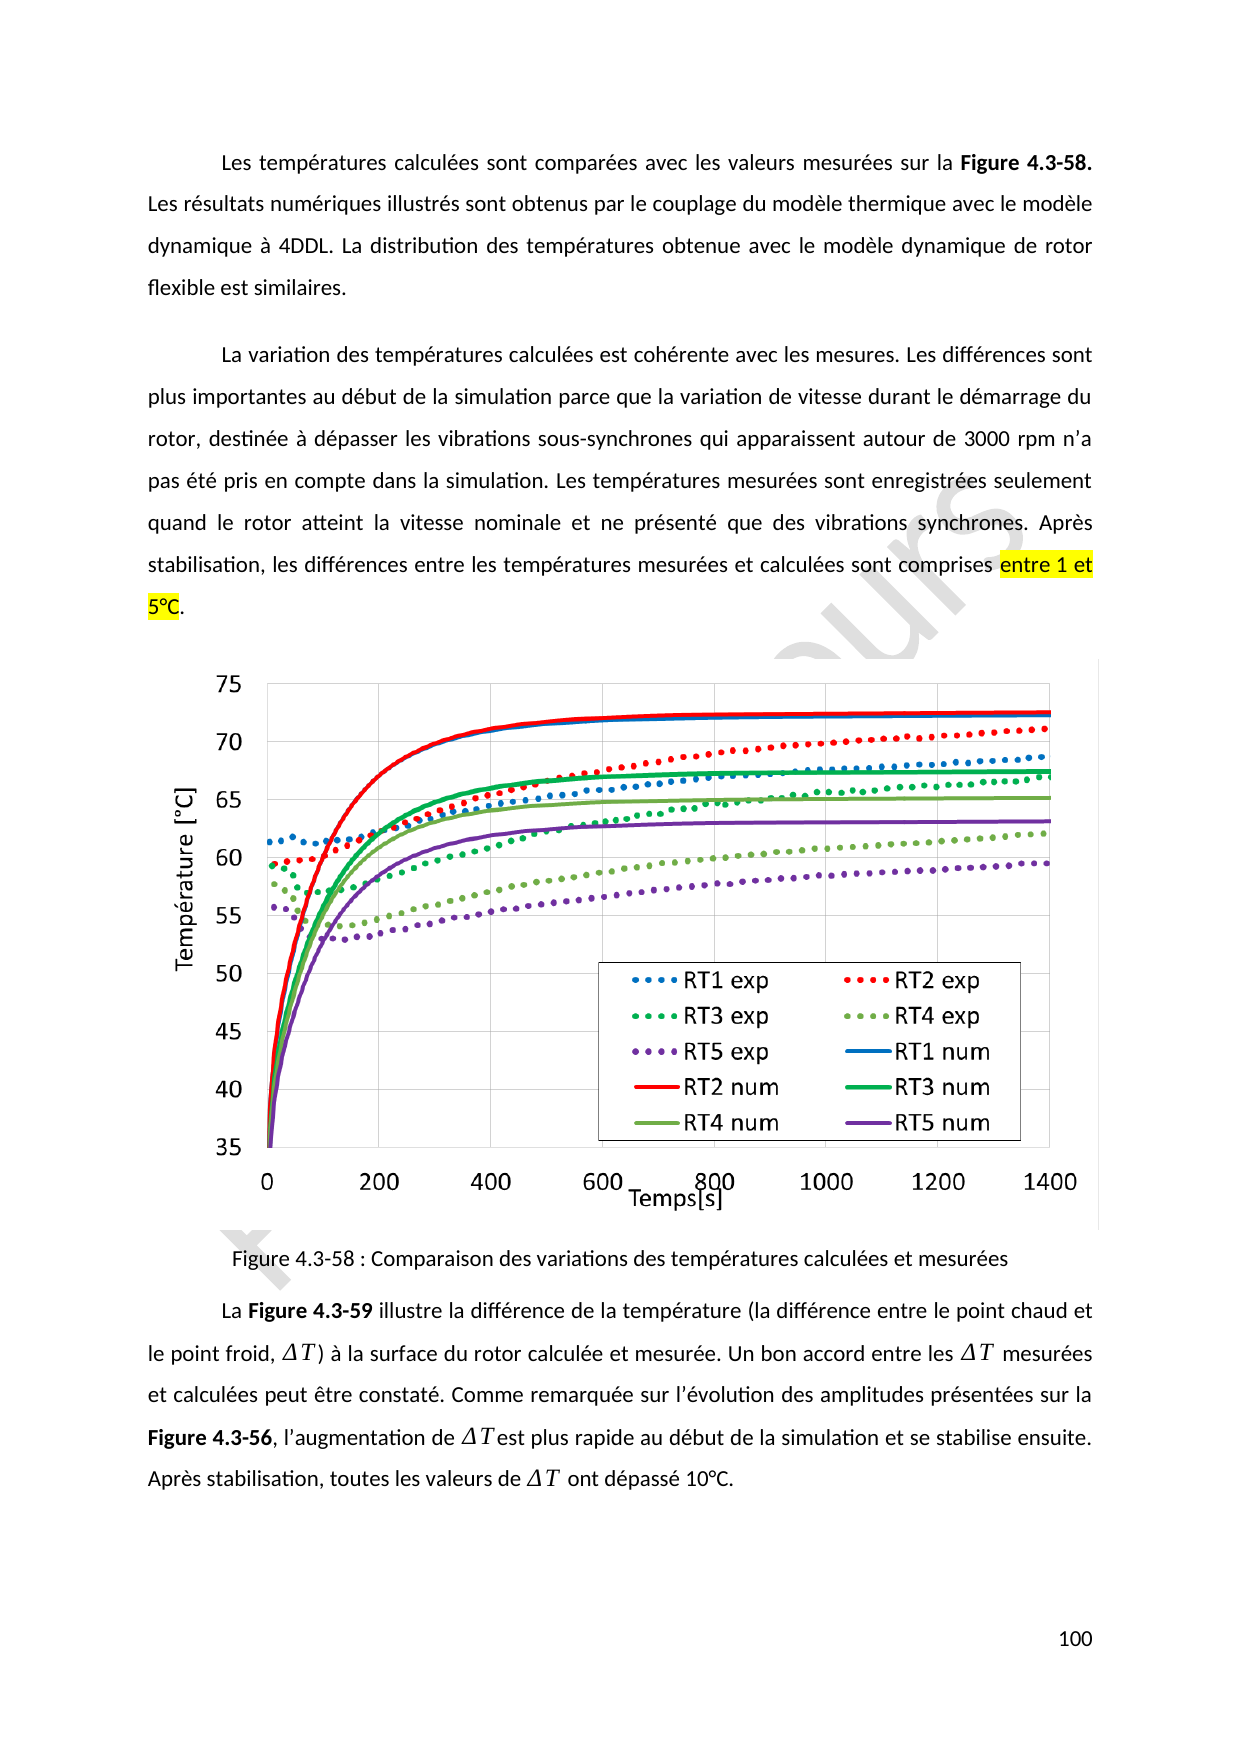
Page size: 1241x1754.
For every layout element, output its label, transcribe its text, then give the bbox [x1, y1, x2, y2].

picture [147, 659, 1099, 1230]
text La variation des températures calculées est cohérente avec les mesures. Les différences sont plus importantes au début de la simulation parce que la variation de vitesse durant le démarrage du rotor, destinée à dépasser les vibrations sous-synchrones qui apparaissent autour de 3000 rpm n’a pas été pris en compte dans la simulation. Les températures mesurées sont enregistrées seulement quand le rotor atteint la vitesse nominale et ne présenté que des vibrations synchrones. Après stabilisation, les différences entre les températures mesurées et calculées sont comprises entre 1 et 5°C. [148, 341, 1093, 620]
